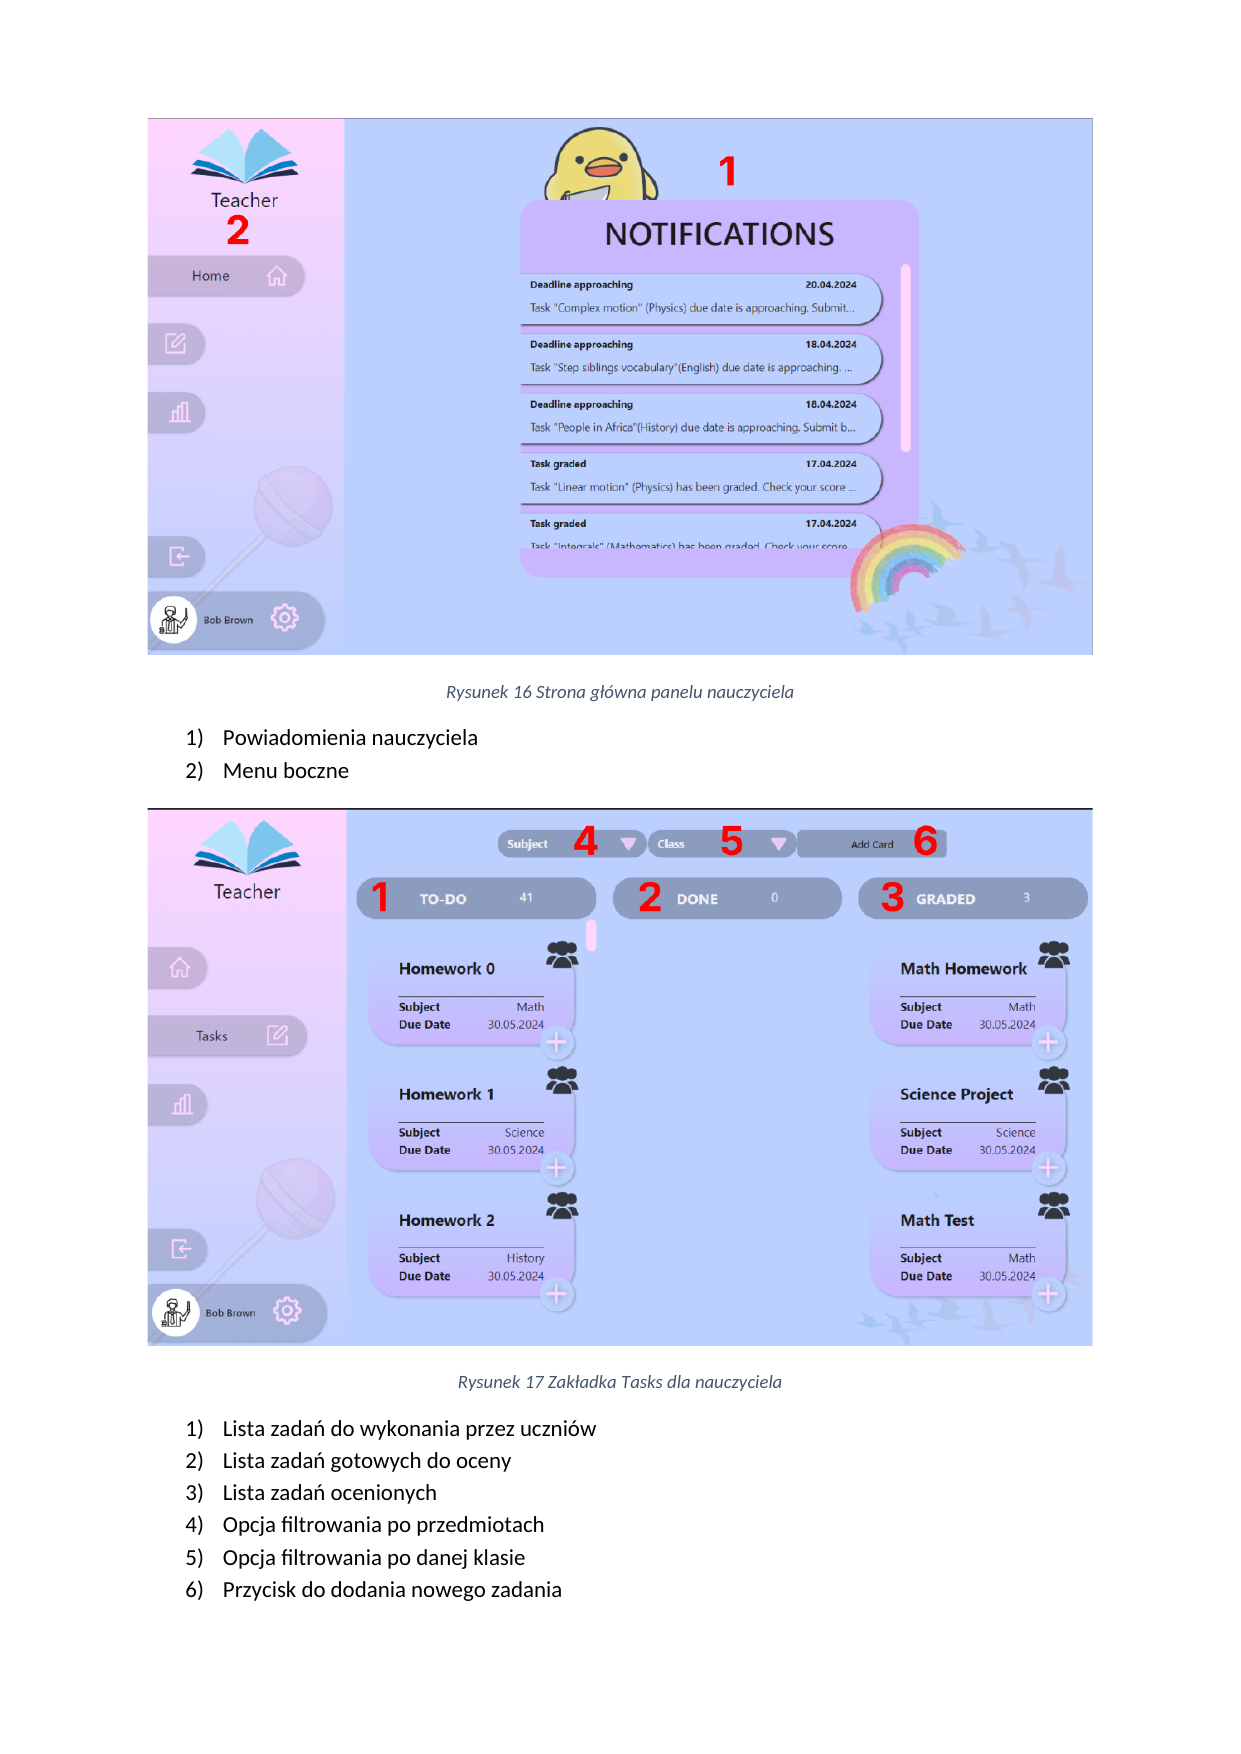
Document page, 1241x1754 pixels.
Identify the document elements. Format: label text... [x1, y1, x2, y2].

list Menu boczne [185, 756, 1093, 784]
list Lista zadań gotowych do oceny [185, 1446, 1093, 1474]
list Powiadomienia nauczyciela [185, 723, 1093, 752]
list Opcja filtrowania po przedmiotach [185, 1510, 1093, 1538]
picture [147, 808, 1093, 1346]
list Lista zadań do wykonania przez uczniów [185, 1414, 1093, 1442]
picture [147, 118, 1093, 655]
list Przycisk do dodania nowego zadania [185, 1575, 1093, 1603]
list Lista zadań ocenionych [185, 1478, 1093, 1506]
text Rysunek 16 Strona główna panelu nauczyciela [148, 680, 1093, 703]
text Rysunek 17 Zakładka Tasks dla nauczyciela [148, 1370, 1093, 1393]
list Opcja filtrowania po danej klasie [185, 1543, 1093, 1571]
